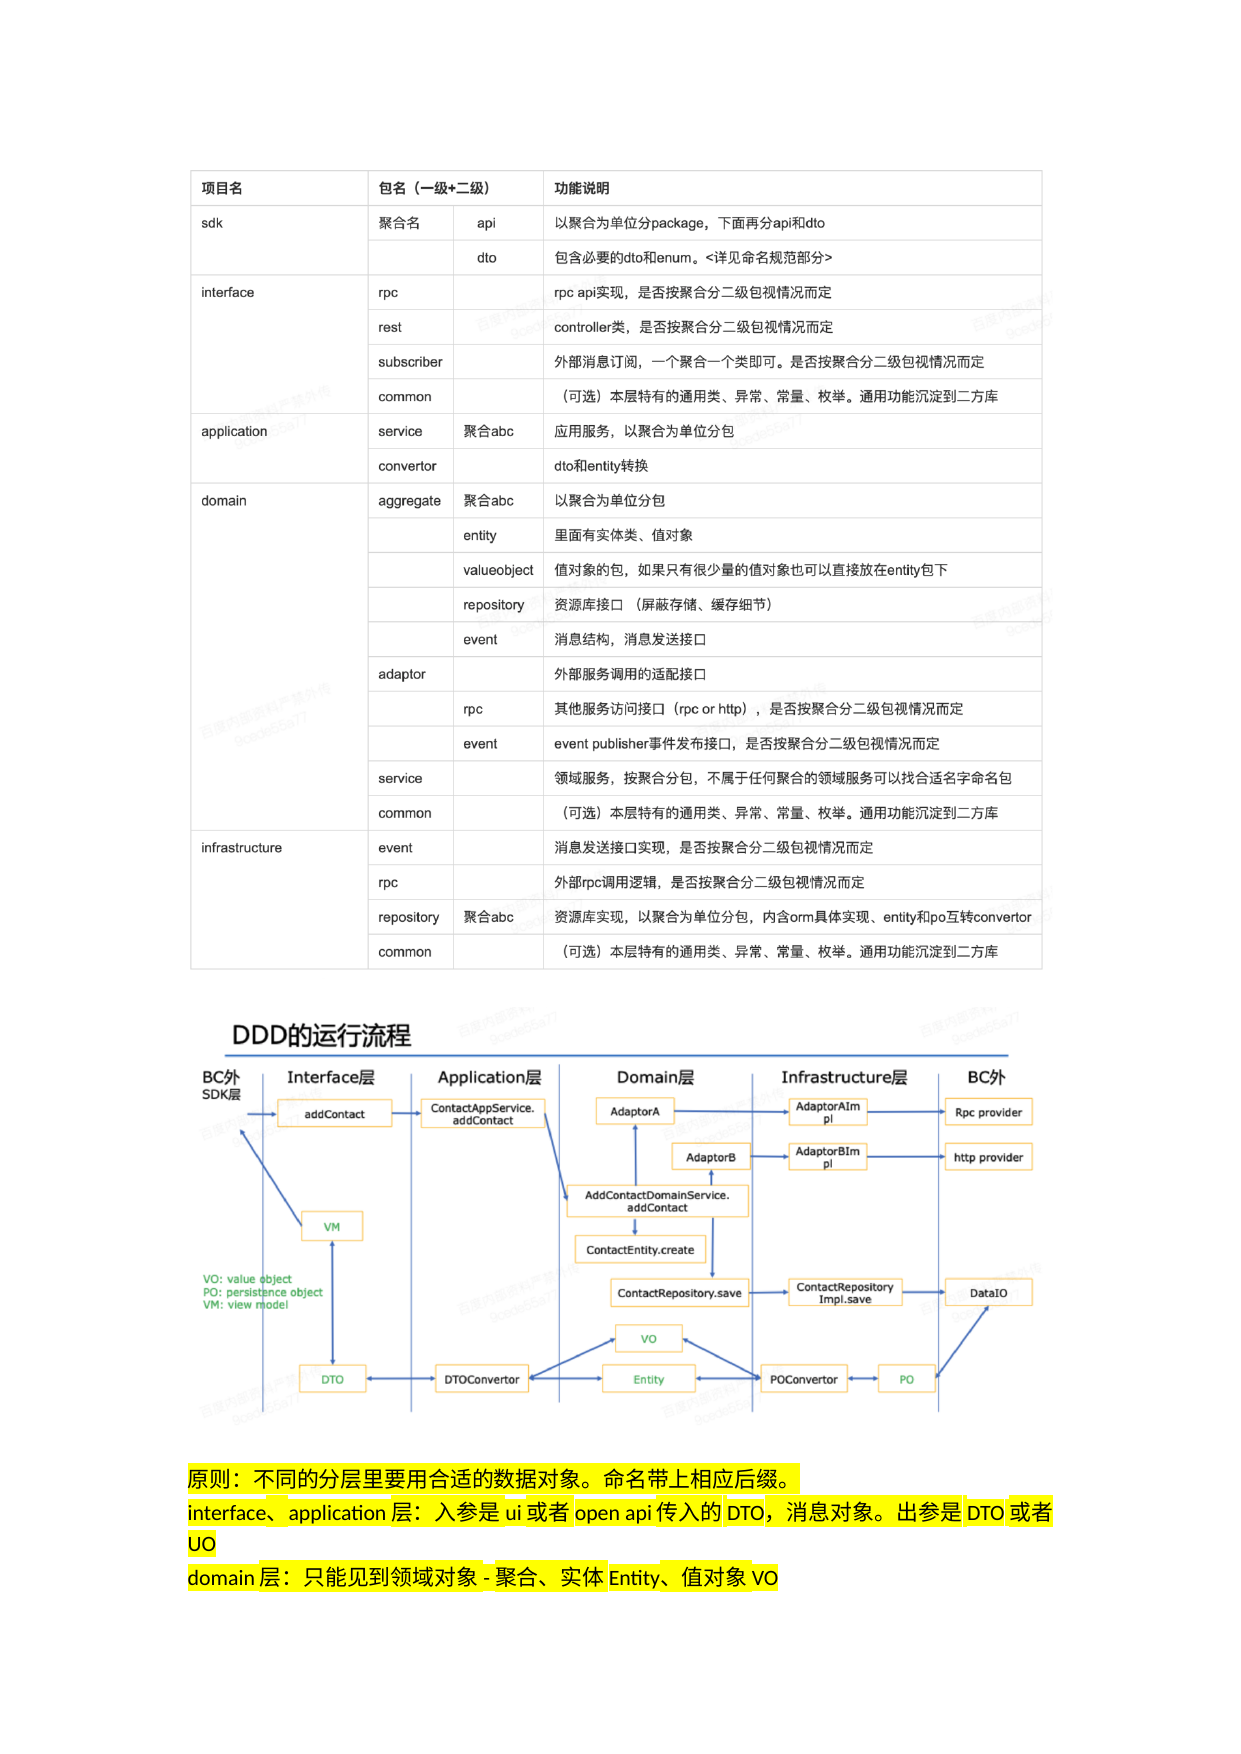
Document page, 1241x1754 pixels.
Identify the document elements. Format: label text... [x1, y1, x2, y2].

picture [187, 1007, 1053, 1433]
picture [187, 162, 1053, 979]
text interface、application层：入参是ui或者open api传入的DTO，消息对象。出参是DTO或者UO [187, 1494, 1053, 1559]
text domain层：只能见到领域对象 - 聚合、实体Entity、值对象VO [187, 1559, 1053, 1592]
text 原则：不同的分层里要用合适的数据对象。命名带上相应后缀。 [187, 1462, 1053, 1494]
